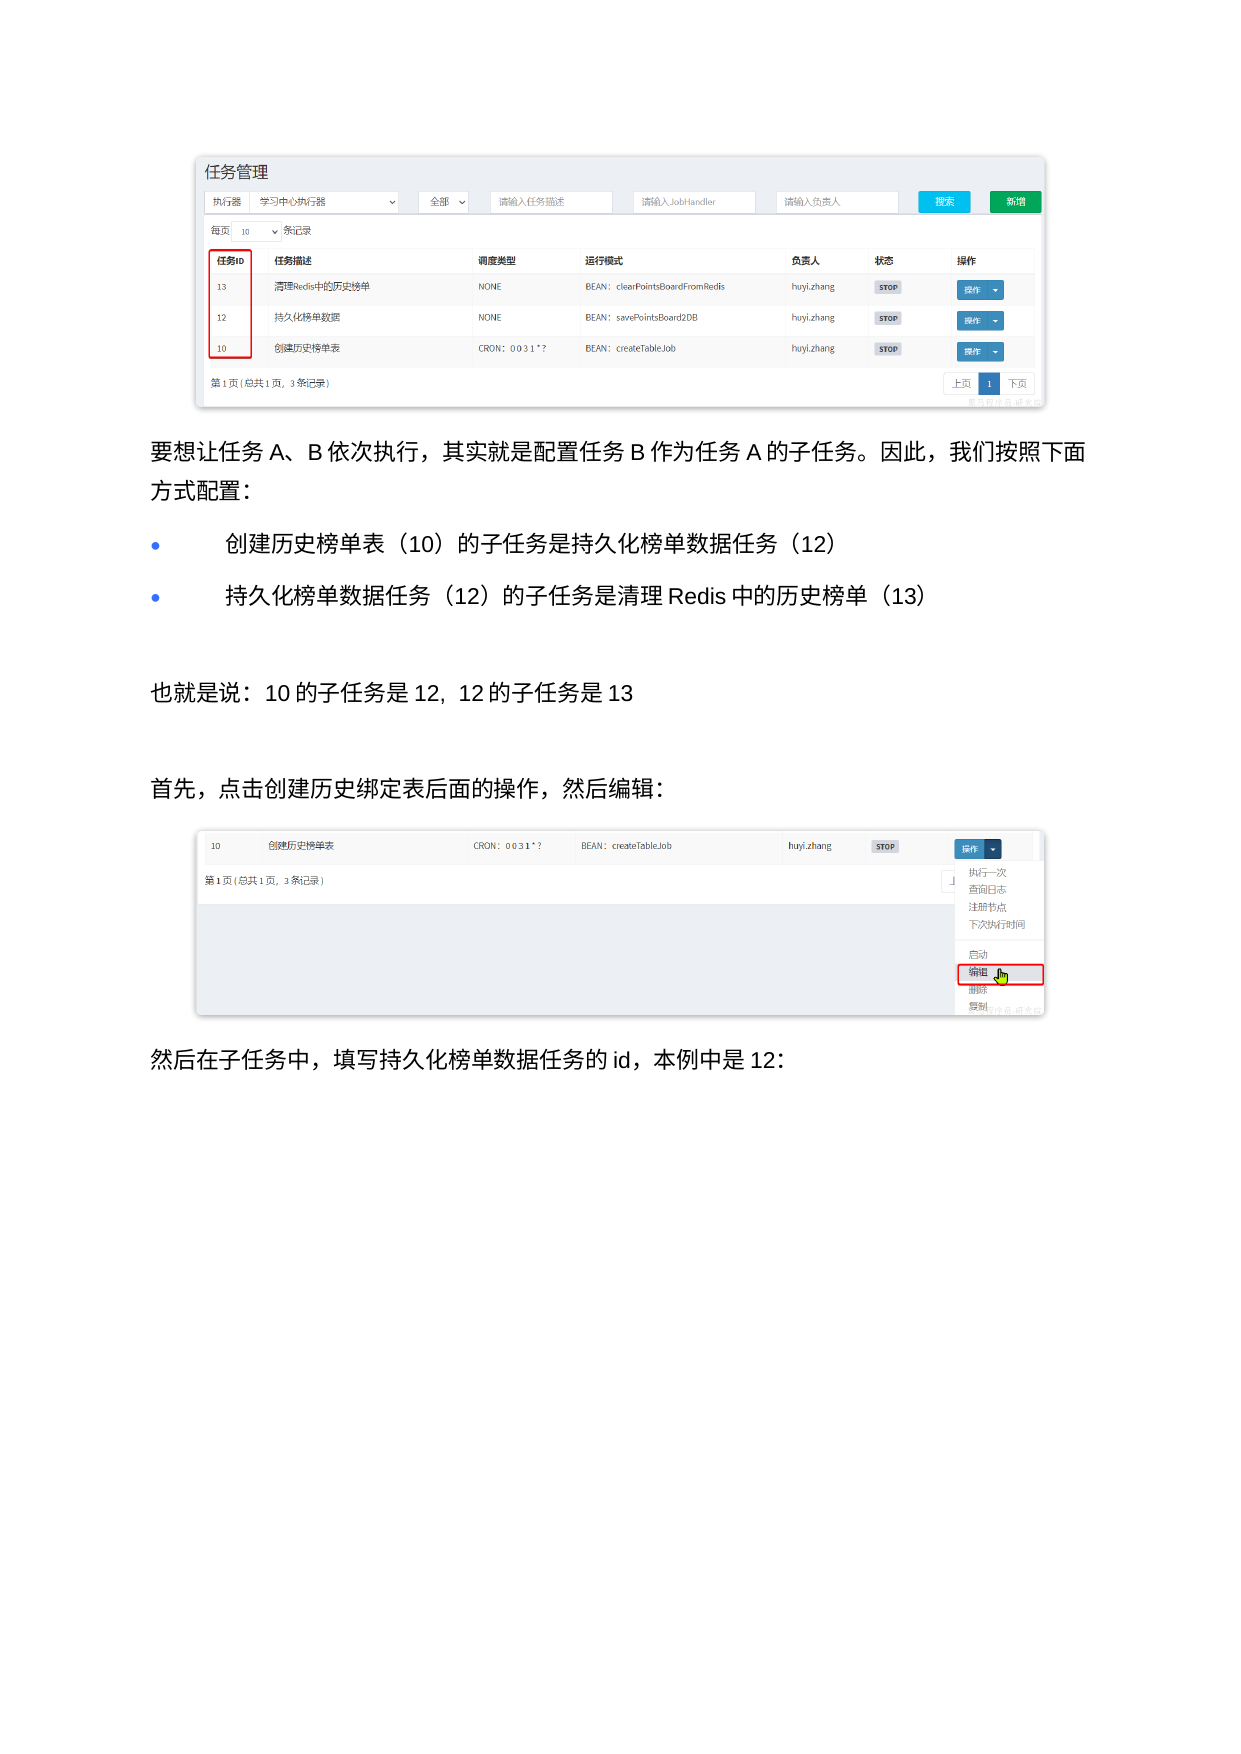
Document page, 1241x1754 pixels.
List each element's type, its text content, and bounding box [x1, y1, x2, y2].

text 然后在子任务中，填写持久化榜单数据任务的id，本例中是12： [150, 1041, 1090, 1075]
list 持久化榜单数据任务（12）的子任务是清理Redis中的历史榜单（13） [150, 578, 1090, 611]
picture [188, 823, 1052, 1024]
text 首先，点击创建历史绑定表后面的操作，然后编辑： [150, 771, 1090, 804]
text 也就是说：10的子任务是12, 12的子任务是13 [150, 674, 1090, 708]
picture [188, 150, 1052, 416]
text 要想让任务A、B依次执行，其实就是配置任务B作为任务A的子任务。因此，我们按照下面方式配置： [150, 433, 1090, 506]
list 创建历史榜单表（10）的子任务是持久化榜单数据任务（12） [150, 526, 1090, 559]
